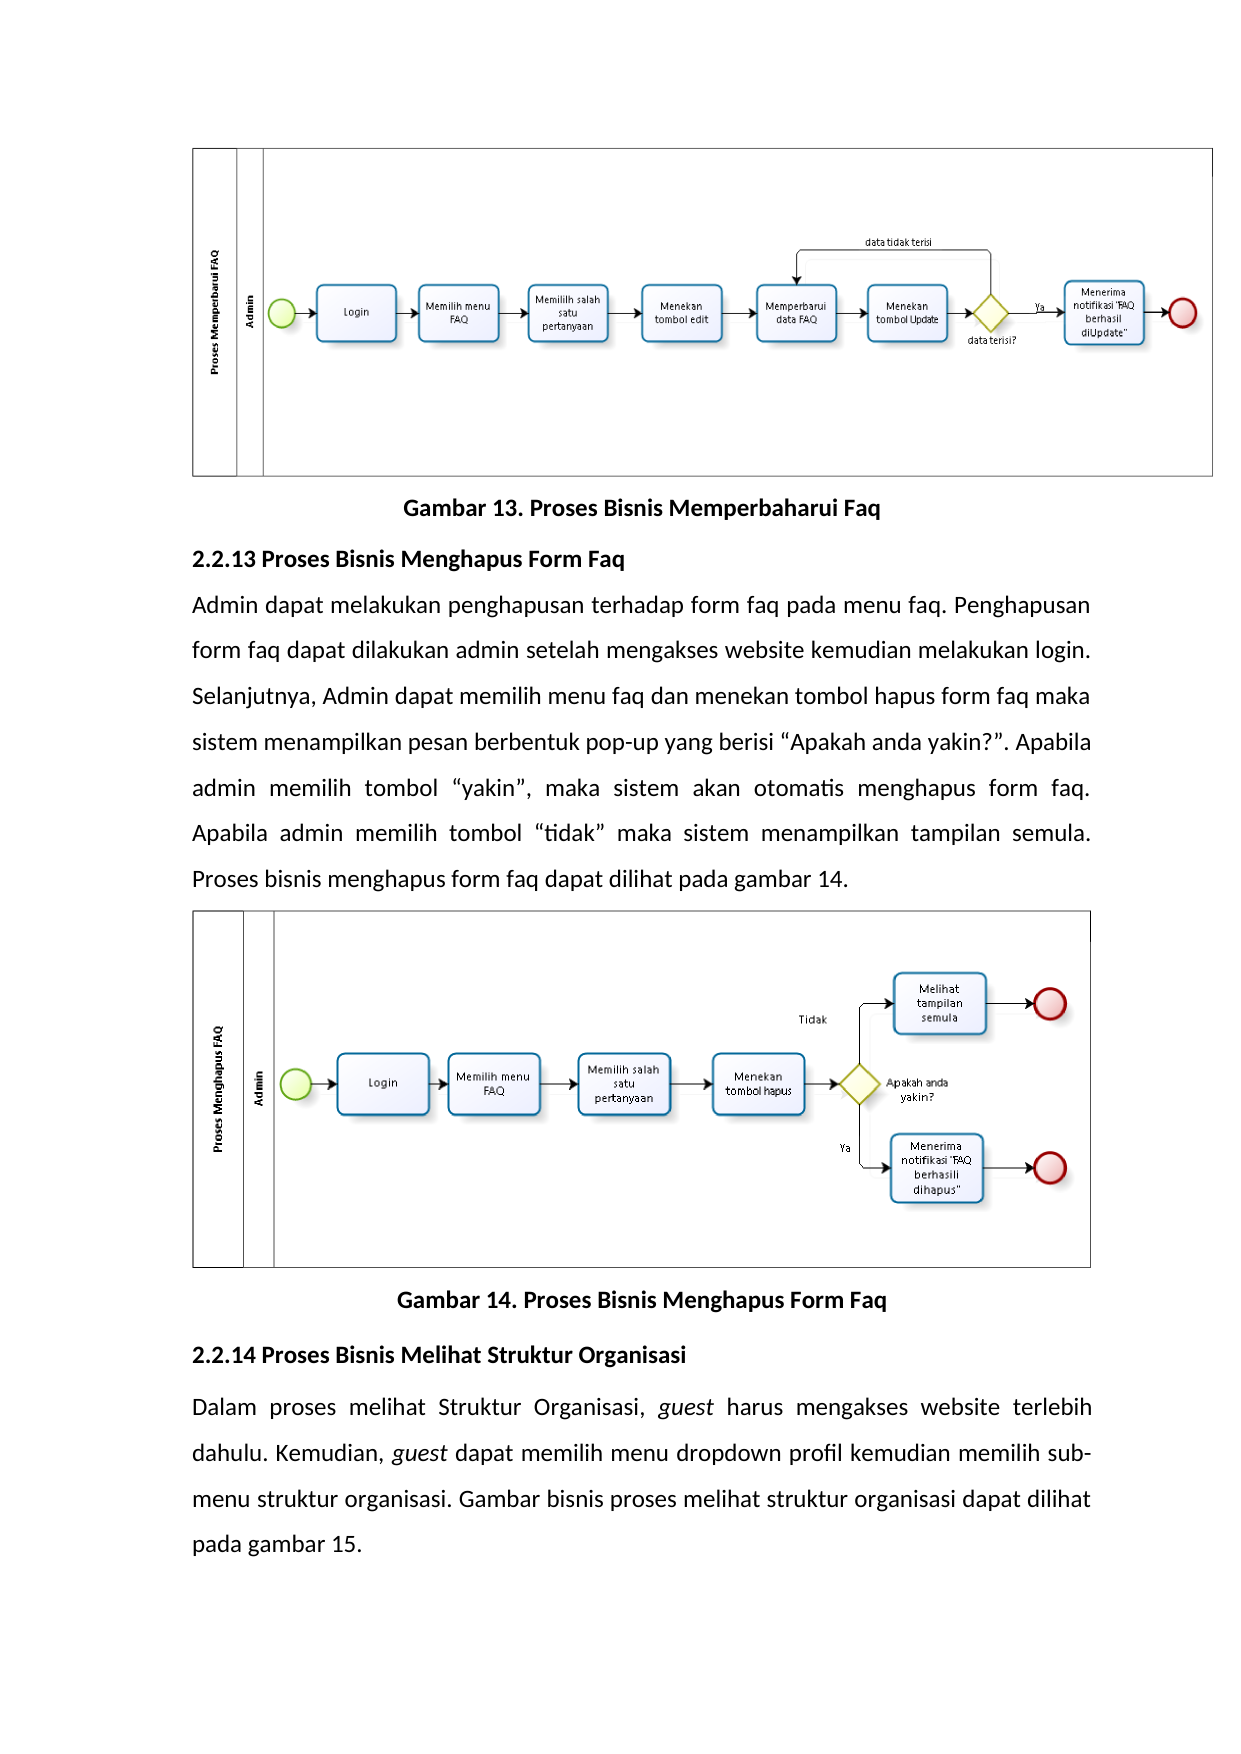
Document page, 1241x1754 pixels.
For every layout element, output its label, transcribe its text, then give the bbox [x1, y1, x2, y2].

picture [192, 908, 1093, 1270]
subtitle 2.2.14 Proses Bisnis Melihat Struktur Organisasi [192, 1339, 1092, 1370]
text Admin dapat melakukan penghapusan terhadap form faq pada menu faq. Penghapusan form faq dapat dilakukan admin setelah mengakses website kemudian melakukan login. Selanjutnya, Admin dapat memilih menu faq dan menekan tombol hapus form faq maka sistem menampilkan pesan berbentuk pop-up yang berisi “Apakah anda yakin?”. Apabila admin memilih tombol “yakin”, maka sistem akan otomatis menghapus form faq. Apabila admin memilih tombol “tidak” maka sistem menampilkan tampilan semula. Proses bisnis menghapus form faq dapat dilihat pada gambar 14. [192, 589, 1092, 894]
text Dalam proses melihat Struktur Organisasi, guest harus mengakses website terlebih dahulu. Kemudian, guest dapat memilih menu dropdown profil kemudian memilih sub-menu struktur organisasi. Gambar bisnis proses melihat struktur organisasi dapat dilihat pada gambar 15. [192, 1391, 1092, 1559]
text Gambar 13. Proses Bisnis Memperbaharui Faq [192, 492, 1092, 522]
text 2.2.13 Proses Bisnis Menghapus Form Faq [192, 543, 1092, 574]
picture [191, 147, 1217, 478]
text Gambar 14. Proses Bisnis Menghapus Form Faq [192, 1284, 1092, 1314]
